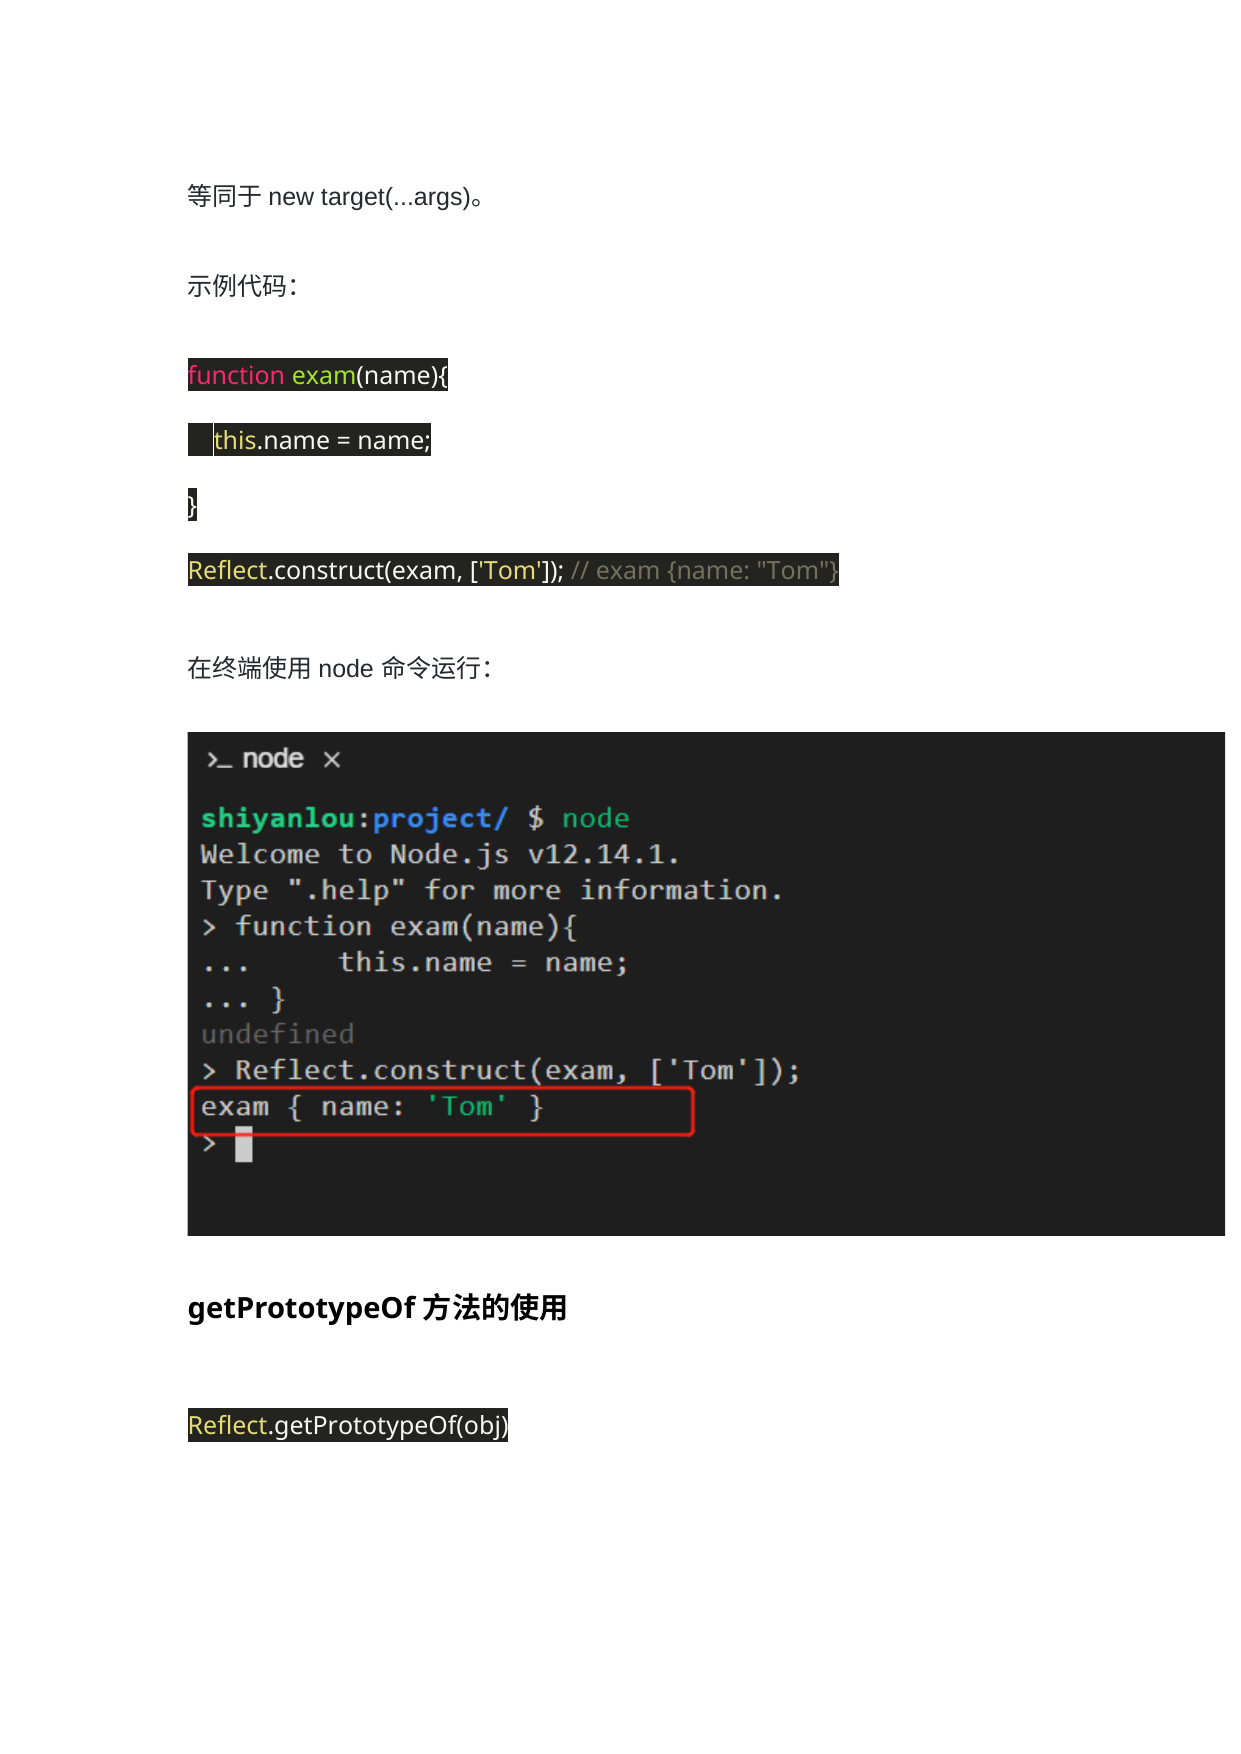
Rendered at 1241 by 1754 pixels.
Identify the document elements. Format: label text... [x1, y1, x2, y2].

text 等同于 new target(...args)。 [187, 162, 1053, 227]
text 在终端使用 node 命令运行： [187, 634, 1053, 699]
text } [187, 472, 1053, 537]
text Reflect.construct(exam, ['Tom']); // exam {name: "Tom"} [187, 537, 1053, 602]
text Reflect.getPrototypeOf(obj) [187, 1392, 1053, 1457]
subtitle getPrototypeOf 方法的使用 [187, 1274, 1053, 1339]
text function exam(name){ [187, 342, 1053, 407]
picture [187, 732, 1225, 1236]
text this.name = name; [187, 407, 1053, 472]
text 示例代码： [187, 252, 1053, 317]
